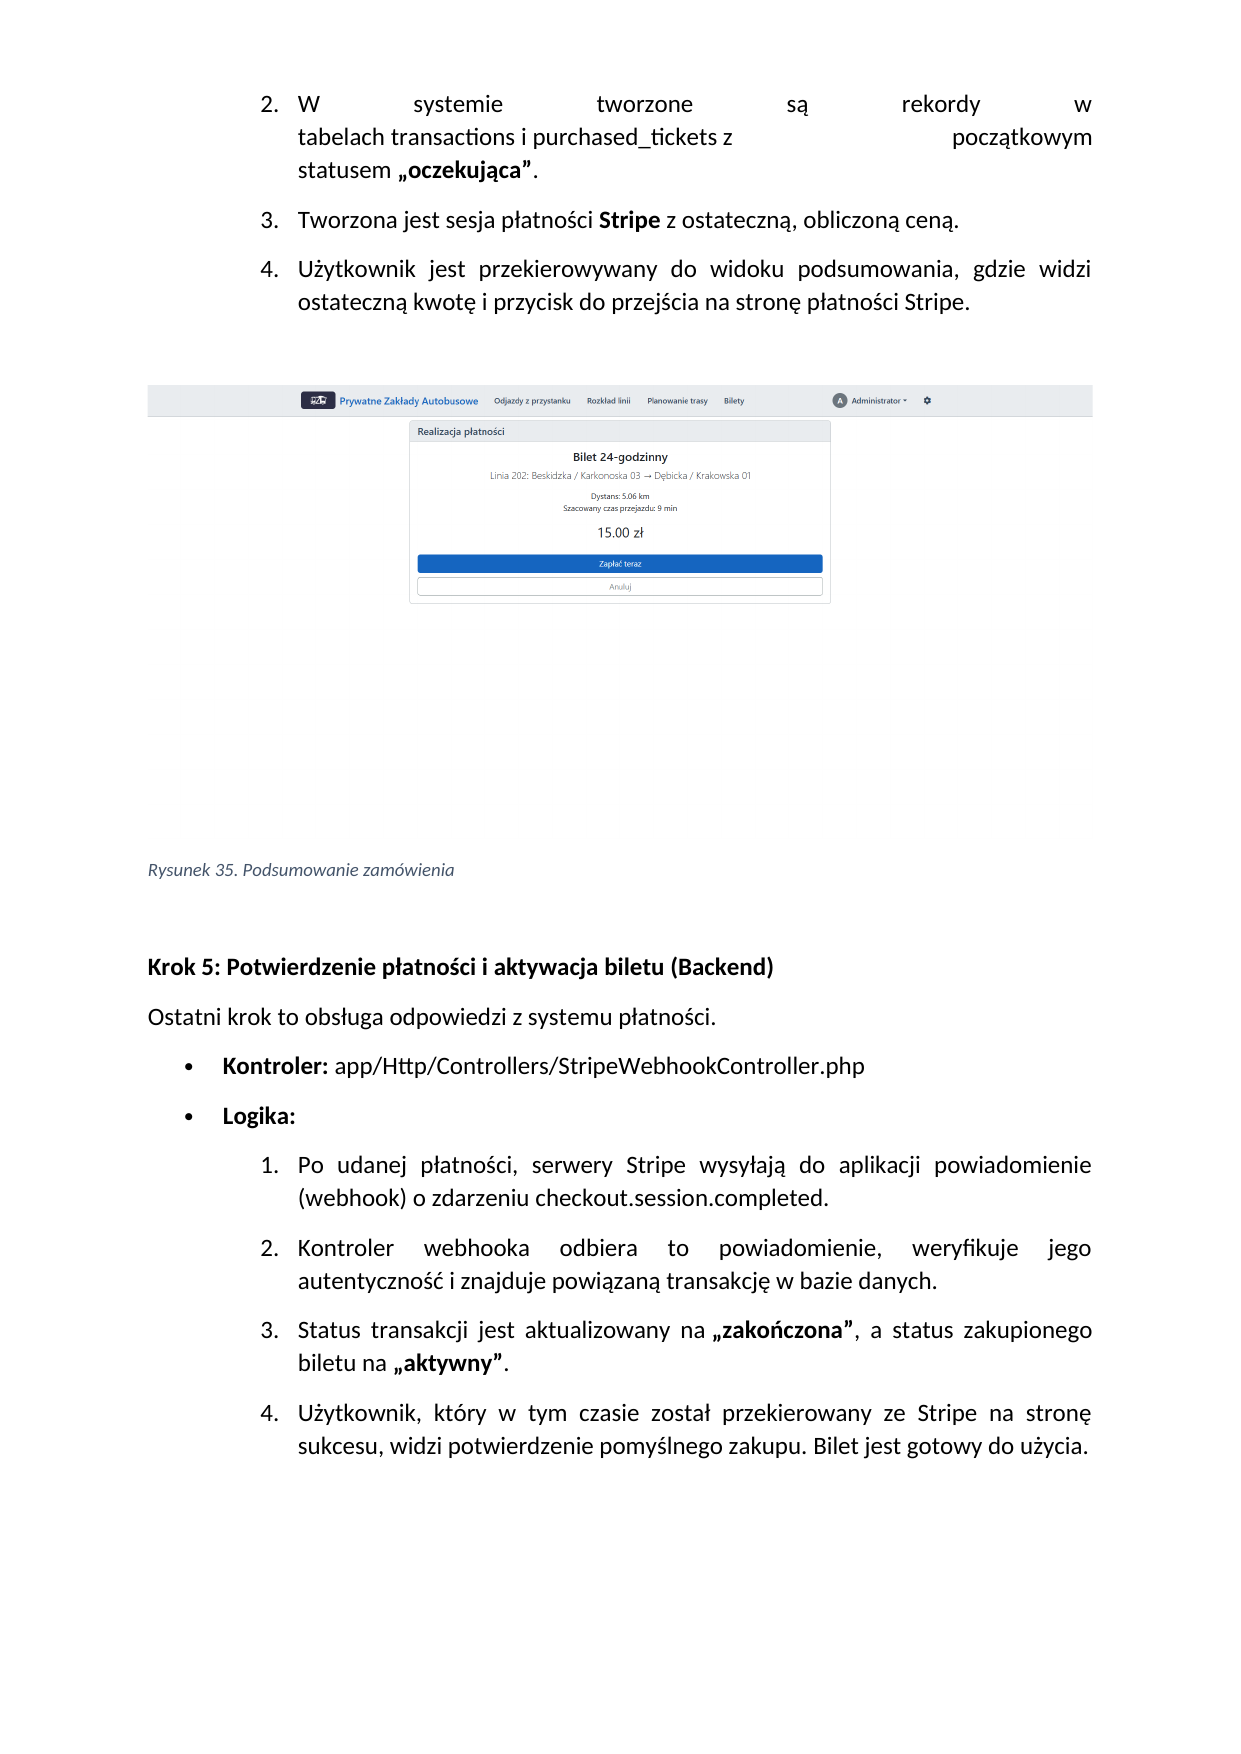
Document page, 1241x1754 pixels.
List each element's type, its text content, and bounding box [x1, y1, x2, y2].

list Użytkownik jest przekierowywany do widoku podsumowania, gdzie widzi ostateczną kwotę i przycisk do przejścia na stronę płatności Stripe. [260, 254, 1093, 317]
text Krok 5: Potwierdzenie płatności i aktywacja biletu (Backend) [148, 951, 1093, 982]
list Kontroler webhooka odbiera to powiadomienie, weryfikuje jego autentyczność i znajduje powiązaną transakcję w bazie danych. [260, 1232, 1093, 1295]
list W systemie tworzone są rekordy w tabelach transactions i purchased_tickets z początkowym statusem „oczekująca”. [260, 89, 1093, 185]
list Po udanej płatności, serwery Stripe wysyłają do aplikacji powiadomienie (webhook) o zdarzeniu checkout.session.completed. [260, 1149, 1093, 1213]
list Użytkownik, który w tym czasie został przekierowany ze Stripe na stronę sukcesu, widzi potwierdzenie pomyślnego zakupu. Bilet jest gotowy do użycia. [260, 1397, 1093, 1460]
list Status transakcji jest aktualizowany na „zakończona”, a status zakupionego biletu na „aktywny”. [260, 1314, 1093, 1378]
list Tworzona jest sesja płatności Stripe z ostateczną, obliczoną ceną. [260, 204, 1093, 234]
picture [147, 385, 1093, 839]
text Ostatni krok to obsługa odpowiedzi z systemu płatności. [148, 1001, 1093, 1031]
list Logika: [185, 1100, 1093, 1130]
list Kontroler: app/Http/Controllers/StripeWebhookController.php [185, 1050, 1093, 1081]
